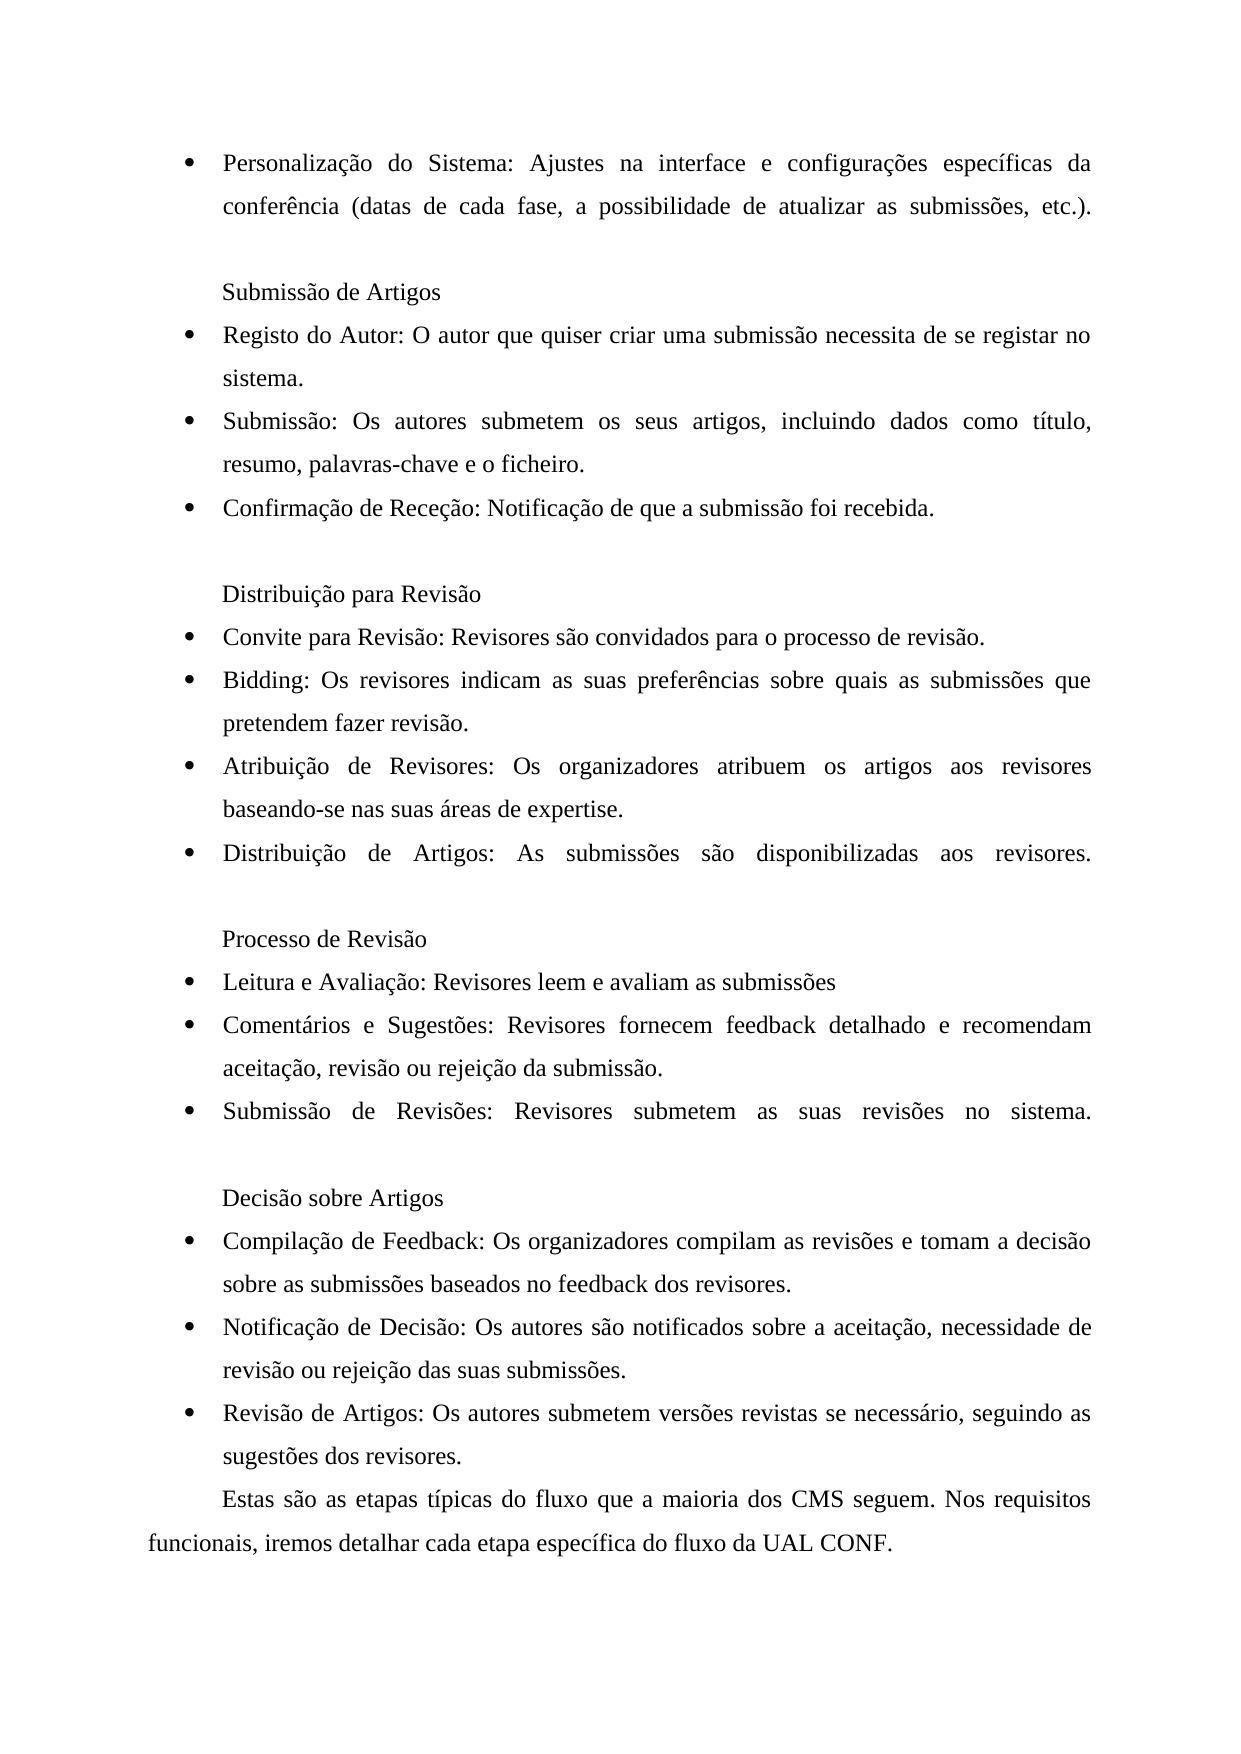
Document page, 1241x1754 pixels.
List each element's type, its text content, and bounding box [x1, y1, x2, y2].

list Leitura e Avaliação: Revisores leem e avaliam as submissões [185, 967, 1092, 996]
text Estas são as etapas típicas do fluxo que a maioria dos CMS seguem. Nos requisitos funcionais, iremos detalhar cada etapa específica do fluxo da UAL CONF. [148, 1484, 1092, 1556]
list Revisão de Artigos: Os autores submetem versões revistas se necessário, seguindo as sugestões dos revisores. [185, 1398, 1092, 1470]
text Decisão sobre Artigos [148, 1183, 1092, 1211]
list Comentários e Sugestões: Revisores fornecem feedback detalhado e recomendam aceitação, revisão ou rejeição da submissão. [185, 1010, 1092, 1082]
list Submissão de Revisões: Revisores submetem as suas revisões no sistema. [185, 1096, 1092, 1168]
text Distribuição para Revisão [148, 579, 1092, 608]
list Notificação de Decisão: Os autores são notificados sobre a aceitação, necessidade de revisão ou rejeição das suas submissões. [185, 1312, 1092, 1384]
list Registo do Autor: O autor que quiser criar uma submissão necessita de se registar no sistema. [185, 320, 1092, 392]
text Processo de Revisão [148, 924, 1092, 953]
list Bidding: Os revisores indicam as suas preferências sobre quais as submissões que pretendem fazer revisão. [185, 665, 1092, 737]
list Submissão: Os autores submetem os seus artigos, incluindo dados como título, resumo, palavras-chave e o ficheiro. [185, 406, 1092, 478]
list Personalização do Sistema: Ajustes na interface e configurações específicas da conferência (datas de cada fase, a possibilidade de atualizar as submissões, etc.). [185, 148, 1092, 263]
list Confirmação de Receção: Notificação de que a submissão foi recebida. [185, 493, 1092, 521]
list Convite para Revisão: Revisores são convidados para o processo de revisão. [185, 622, 1092, 651]
list Compilação de Feedback: Os organizadores compilam as revisões e tomam a decisão sobre as submissões baseados no feedback dos revisores. [185, 1226, 1092, 1298]
text Submissão de Artigos [148, 277, 1092, 306]
list Atribuição de Revisores: Os organizadores atribuem os artigos aos revisores baseando-se nas suas áreas de expertise. [185, 751, 1092, 823]
list Distribuição de Artigos: As submissões são disponibilizadas aos revisores. [185, 838, 1092, 909]
